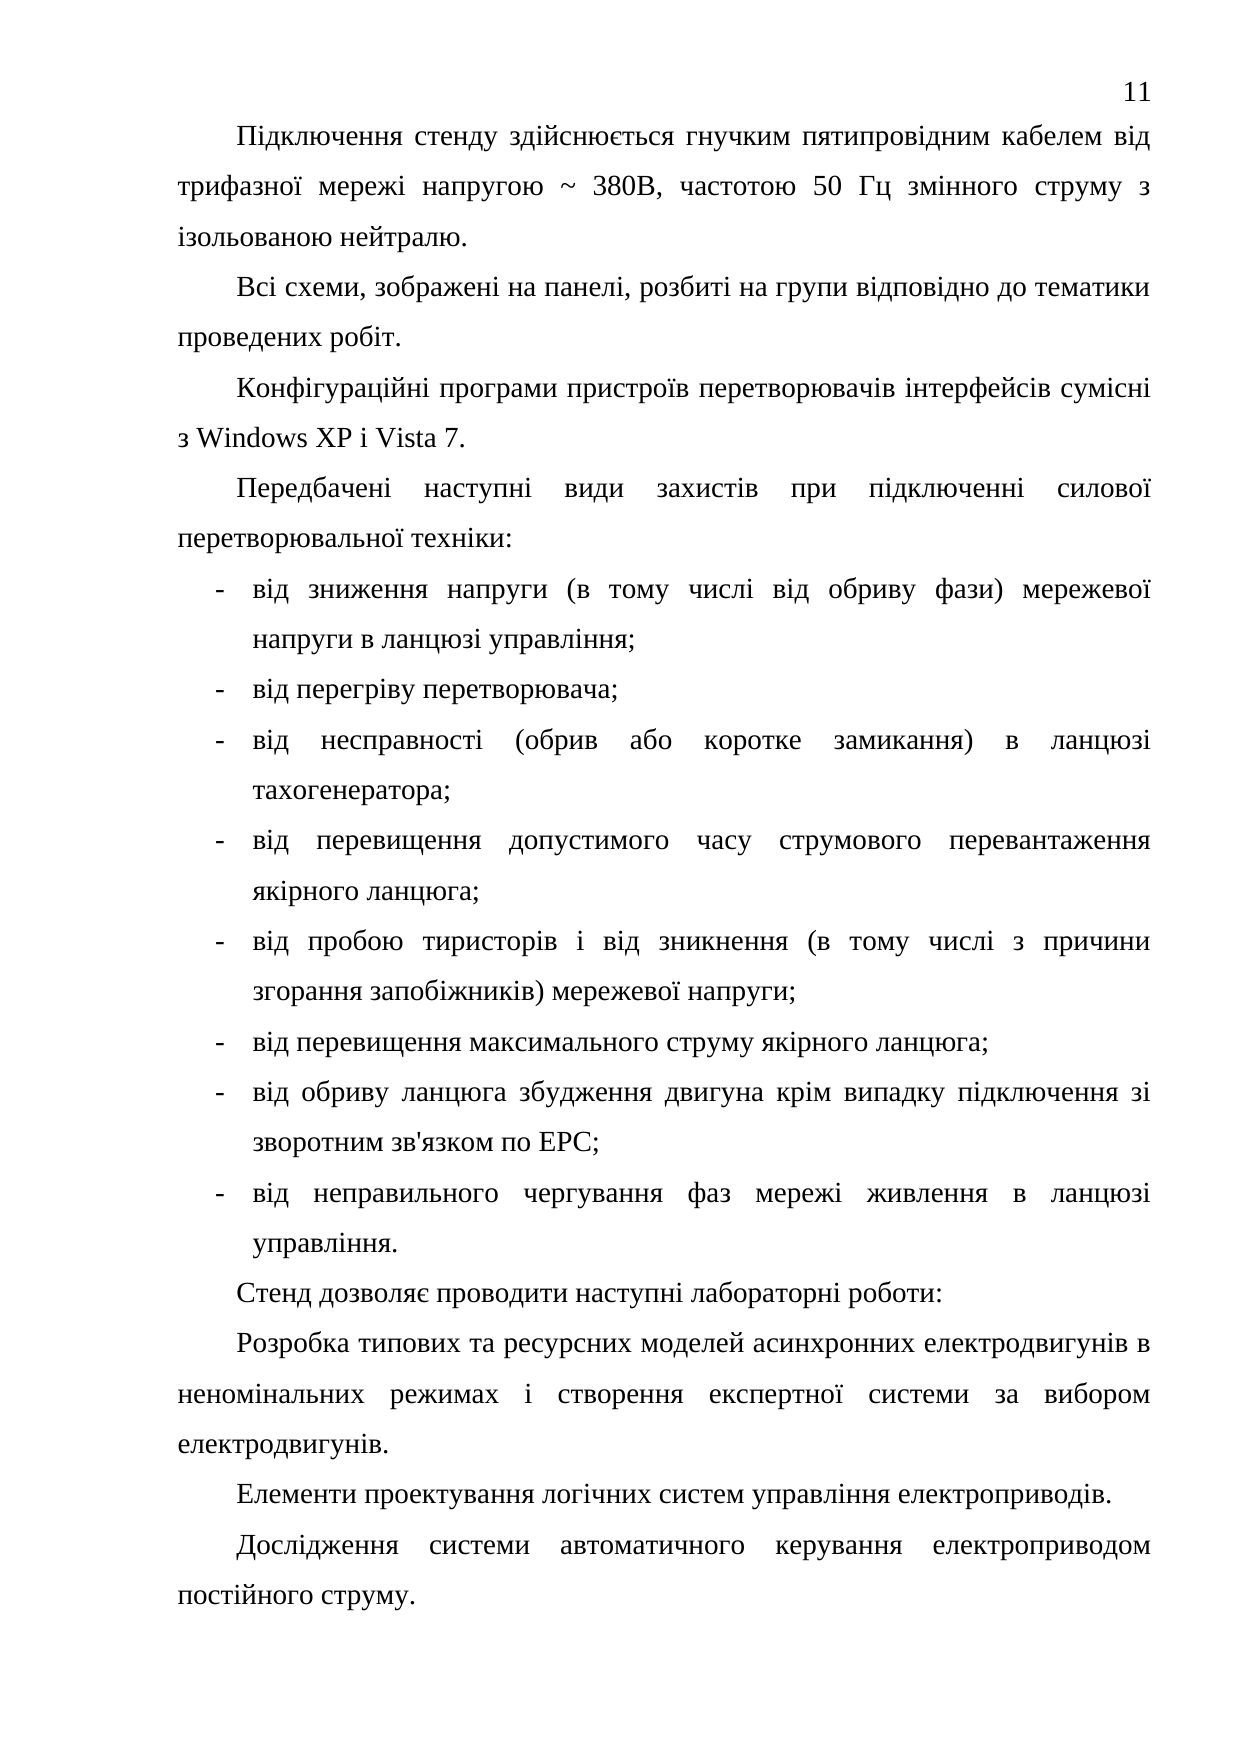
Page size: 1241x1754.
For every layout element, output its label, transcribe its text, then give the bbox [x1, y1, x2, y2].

list від несправності (обрив або коротке замикання) в ланцюзі тахогенератора; [215, 722, 1152, 806]
text Елементи проектування логічних систем управління електроприводів. [177, 1477, 1152, 1510]
list від пробою тиристорів і від зникнення (в тому числі з причини згорання запобіжників) мережевої напруги; [215, 923, 1152, 1007]
text Конфігураційні програми пристроїв перетворювачів інтерфейсів сумісні з Windows XP і Vista 7. [177, 370, 1152, 453]
text Передбачені наступні види захистів при підключенні силової перетворювальної техніки: [177, 470, 1152, 554]
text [177, 1326, 1152, 1460]
text Дослідження системи автоматичного керування електроприводом постійного струму. [177, 1527, 1152, 1611]
list від обриву ланцюга збудження двигуна крім випадку підключення зі зворотним зв'язком по ЕРС; [215, 1074, 1152, 1158]
list від зниження напруги (в тому числі від обриву фази) мережевої напруги в ланцюзі управління; [215, 571, 1152, 655]
list від неправильного чергування фаз мережі живлення в ланцюзі управління. [215, 1175, 1152, 1258]
text Стенд дозволяє проводити наступні лабораторні роботи: [177, 1275, 1152, 1309]
list від перегріву перетворювача; [215, 672, 1152, 705]
text Всі схеми, зображені на панелі, розбиті на групи відповідно до тематики проведених робіт. [177, 269, 1152, 353]
text Підключення стенду здійснюється гнучким пятипровідним кабелем від трифазної мережі напругою ~ 380В, частотою 50 Гц змінного струму з ізольованою нейтралю. [177, 118, 1152, 252]
list від перевищення максимального струму якірного ланцюга; [215, 1024, 1152, 1057]
list від перевищення допустимого часу струмового перевантаження якірного ланцюга; [215, 822, 1152, 906]
